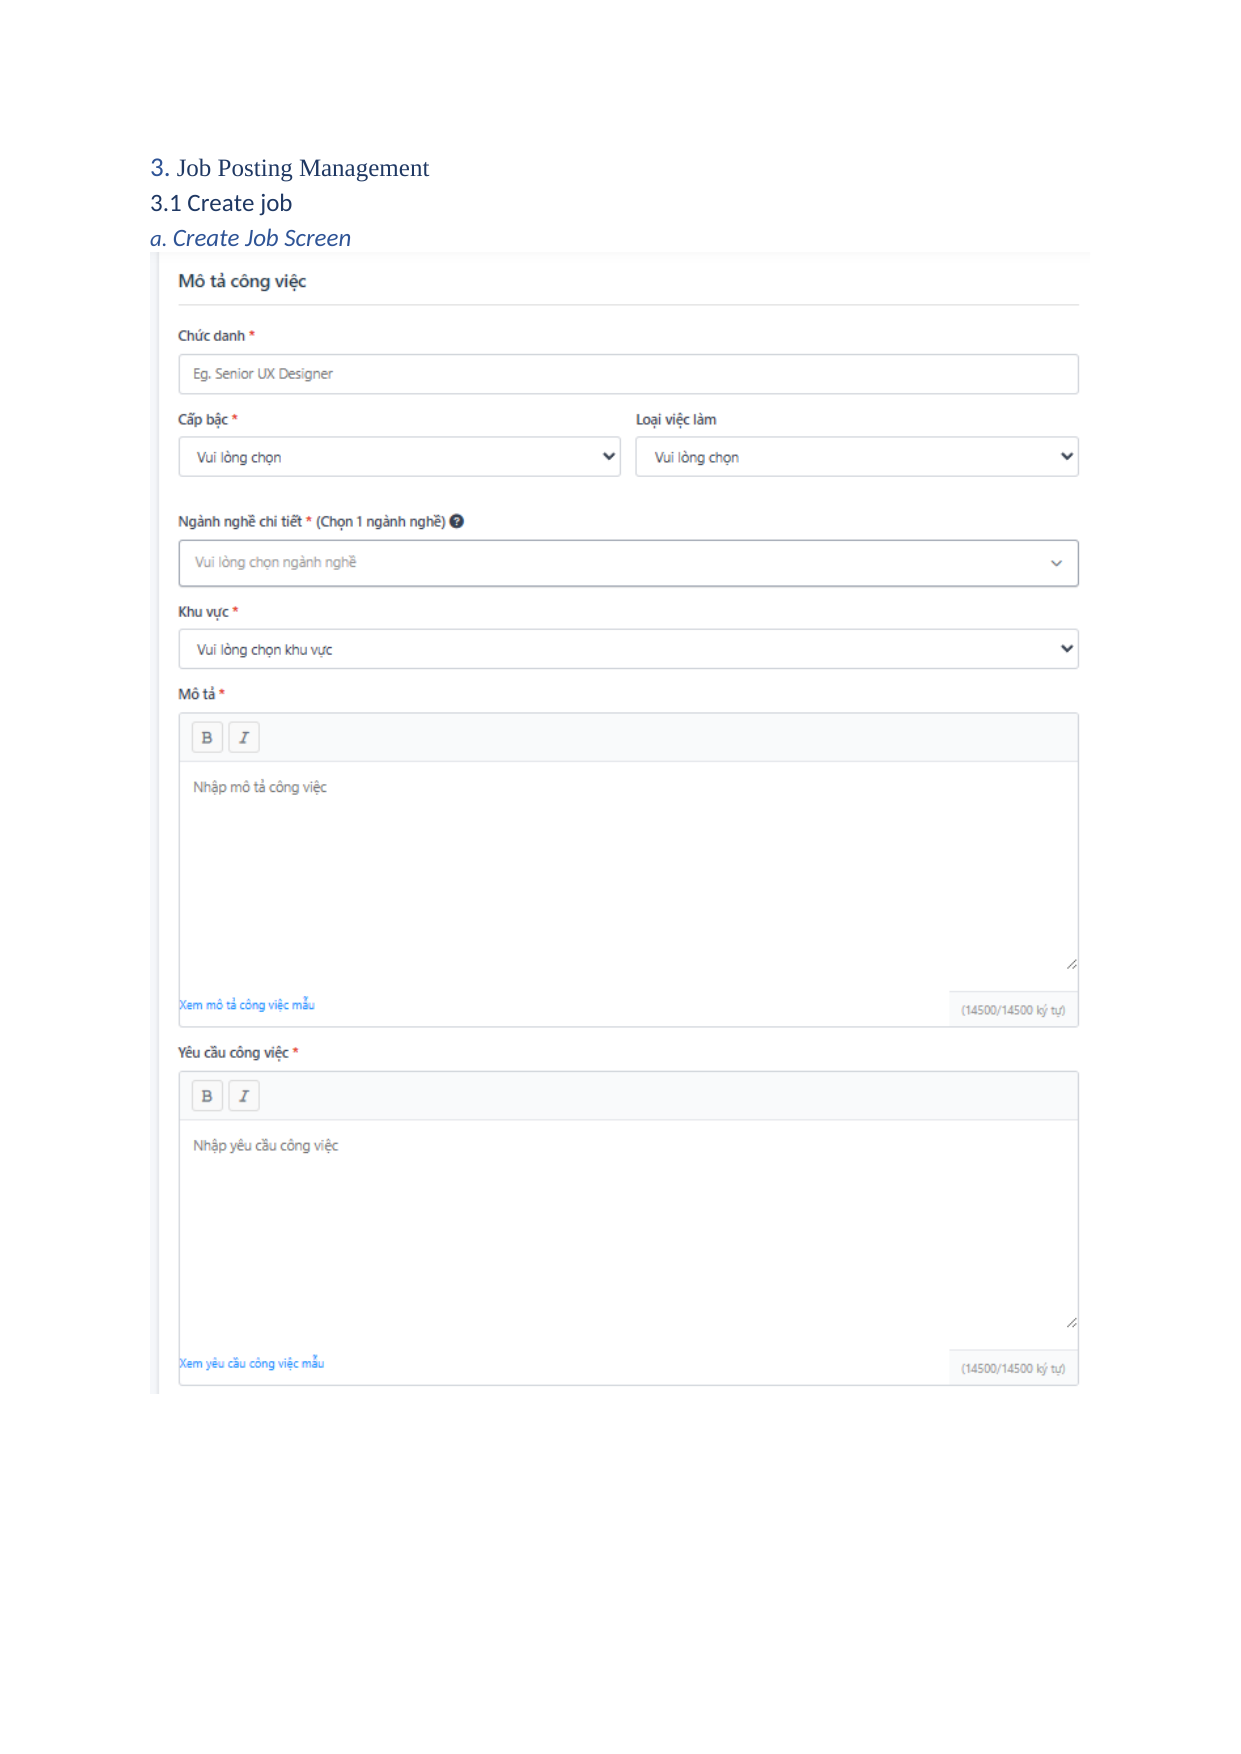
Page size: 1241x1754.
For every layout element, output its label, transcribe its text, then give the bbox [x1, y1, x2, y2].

subtitle a. Create Job Screen [150, 222, 1090, 252]
subtitle 3. Job Posting Management [150, 150, 1090, 183]
subtitle 3.1 Create job [150, 187, 1090, 218]
picture [150, 252, 1091, 1394]
